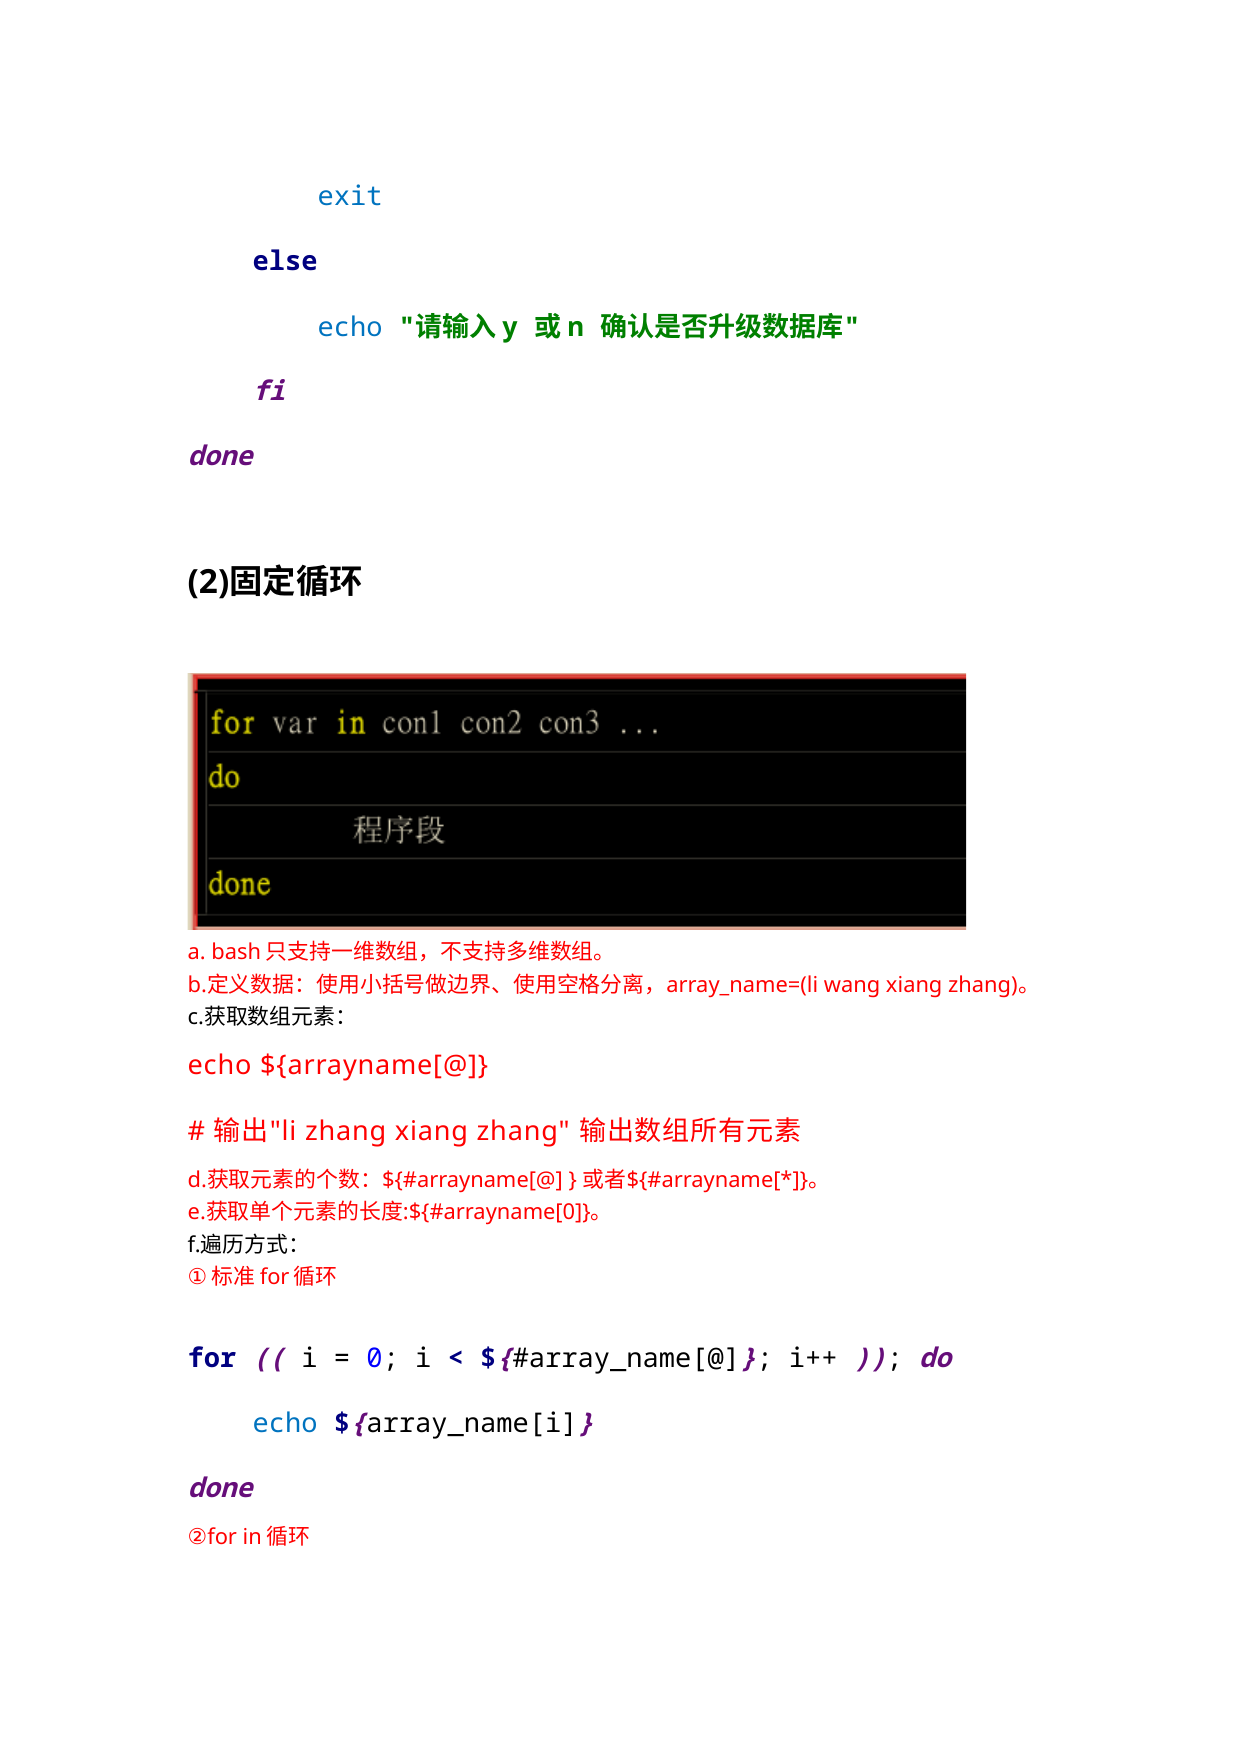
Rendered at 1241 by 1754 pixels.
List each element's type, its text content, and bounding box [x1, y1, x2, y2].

text b.定义数据：使用小括号做边界、使用空格分离，array_name=(li wang xiang zhang)。 [187, 966, 1053, 999]
text d.获取元素的个数：${#arrayname[@] } 或者${#arrayname[*]}。 [187, 1161, 1053, 1194]
text # 输出"li zhang xiang zhang" 输出数组所有元素 [187, 1096, 1053, 1161]
text e.获取单个元素的长度:${#arrayname[0]}。 [187, 1194, 1053, 1226]
text for (( i = 0; i < ${#array_name[@]}; i++ )); do echo ${array_name[i]} done [187, 1324, 1053, 1519]
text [187, 162, 1053, 487]
subtitle (2)固定循环 [187, 547, 1053, 612]
text ②for in循环 [187, 1519, 1053, 1551]
text ①标准for循环 [187, 1259, 1053, 1291]
text c.获取数组元素： [187, 999, 1053, 1031]
text echo ${arrayname[@]} [187, 1031, 1053, 1096]
text a. bash只支持一维数组，不支持多维数组。 [187, 934, 1053, 966]
text f.遍历方式： [187, 1226, 1053, 1259]
picture [187, 673, 967, 930]
